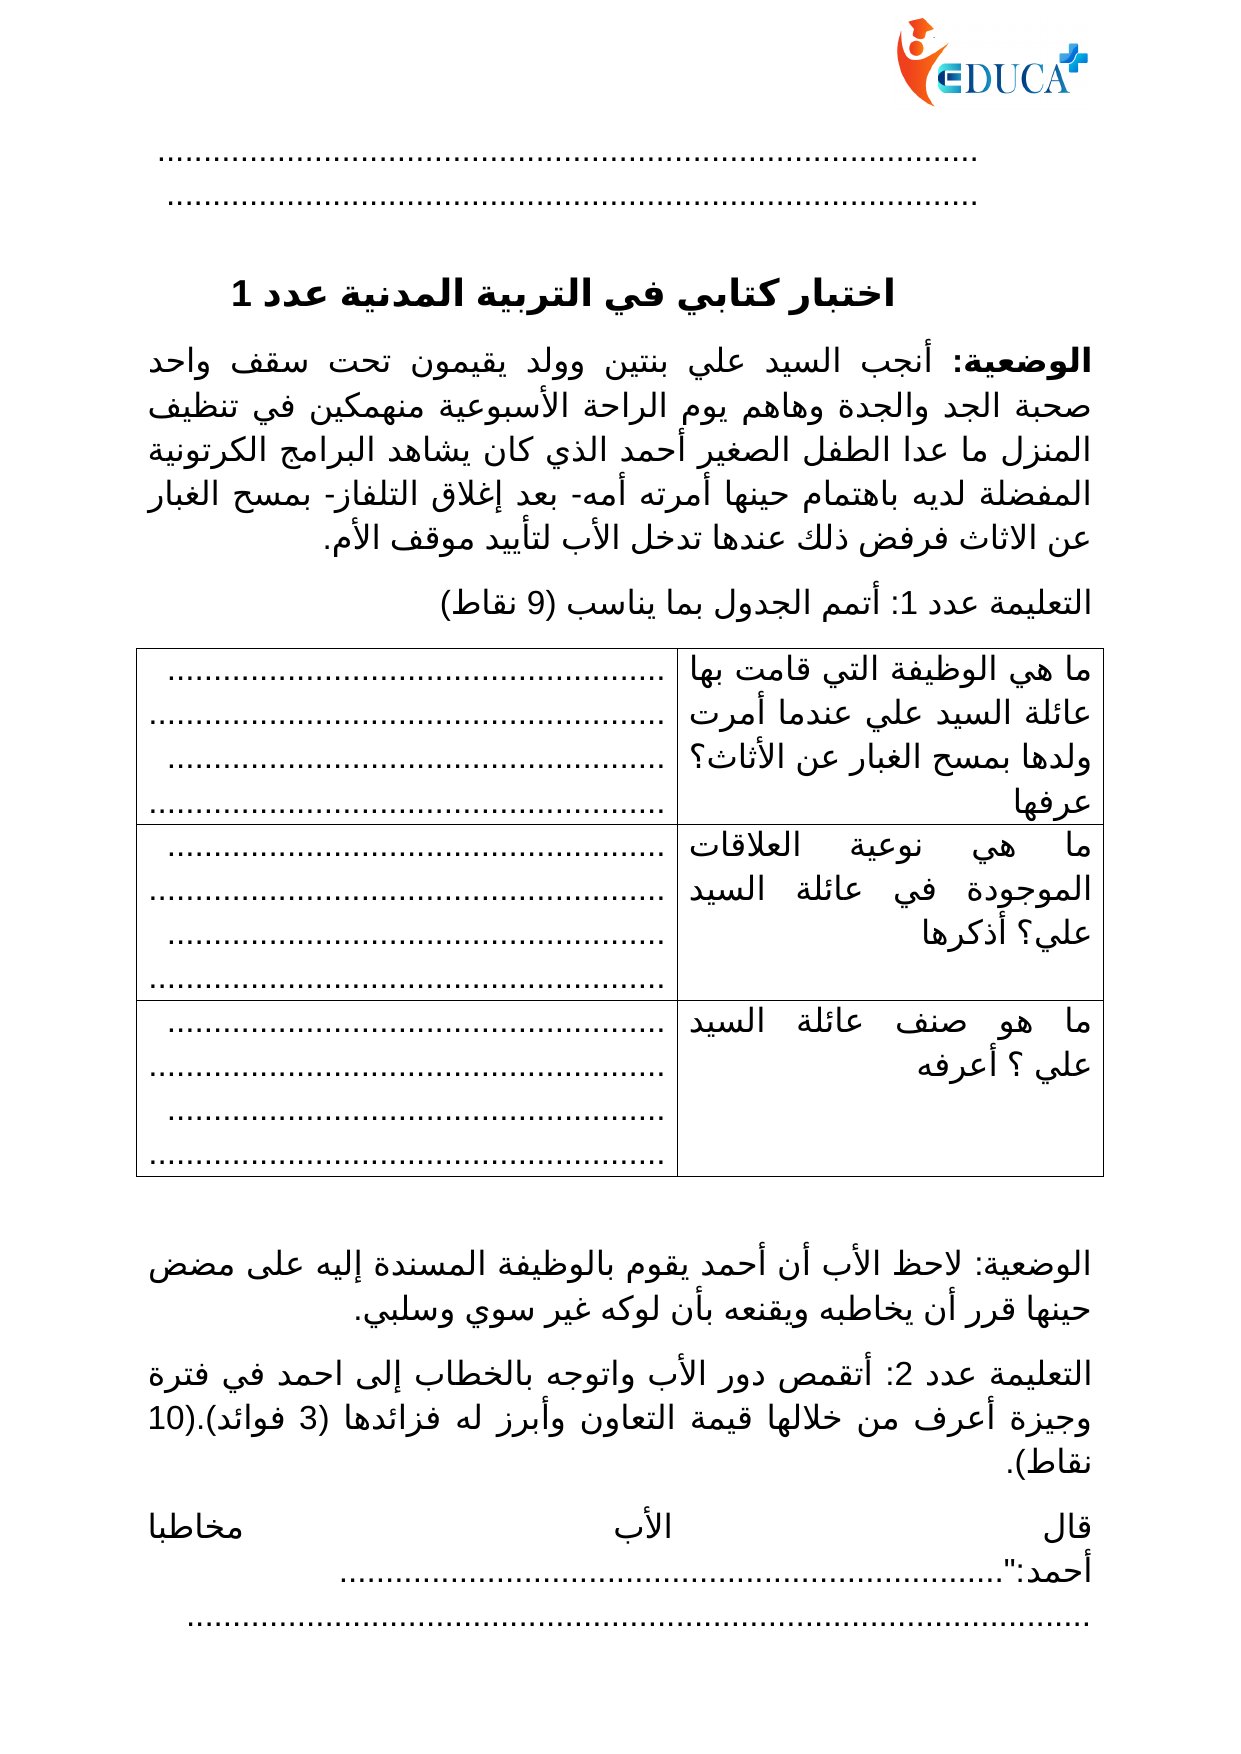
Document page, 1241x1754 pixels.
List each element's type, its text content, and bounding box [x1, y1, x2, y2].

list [148, 130, 980, 213]
table_cell ما هو صنف عائلة السيد علي ؟ أعرفه [678, 1001, 1103, 1176]
table_cell ...................................................... ........................................................ ...................................................... ........................................................ [137, 825, 677, 1000]
text التعليمة عدد 1: أتمم الجدول بما يناسب (9 نقاط) [148, 583, 1093, 622]
text التعليمة عدد 2: أتقمص دور الأب واتوجه بالخطاب إلى احمد في فترة وجيزة أعرف من خلالها قيمة التعاون وأبرز له فزائدها (3 فوائد).(10 نقاط). [148, 1353, 1093, 1480]
table_header ما هي الوظيفة التي قامت بها عائلة السيد علي عندما أمرت ولدها بمسح الغبار عن الأثاث؟ عرفها [678, 649, 1103, 824]
text الوضعية: أنجب السيد علي بنتين وولد يقيمون تحت سقف واحد صحبة الجد والجدة وهاهم يوم الراحة الأسبوعية منهمكين في تنظيف المنزل ما عدا الطفل الصغير أحمد الذي كان يشاهد البرامج الكرتونية المفضلة لديه باهتمام حينها أمرته أمه- بعد إغلاق التلفاز- بمسح الغبار عن الاثاث فرفض ذلك عندها تدخل الأب لتأييد موقف الأم. [148, 342, 1093, 557]
table_header ...................................................... ........................................................ ...................................................... ........................................................ [137, 649, 677, 824]
list اختبار كتابي في التربية المدنية عدد 1 [148, 271, 980, 314]
text الوضعية: لاحظ الأب أن أحمد يقوم بالوظيفة المسندة إليه على مضض حينها قرر أن يخاطبه ويقنعه بأن لوكه غير سوي وسلبي. [148, 1244, 1093, 1327]
table_cell ...................................................... ........................................................ ...................................................... ........................................................ [137, 1001, 677, 1176]
table_cell ما هي نوعية العلاقات الموجودة في عائلة السيد علي؟ أذكرها [678, 825, 1103, 1000]
picture [890, 14, 1093, 110]
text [148, 1595, 1093, 1634]
text قال الأب مخاطبا أحمد:"........................................................................ [148, 1507, 1093, 1589]
